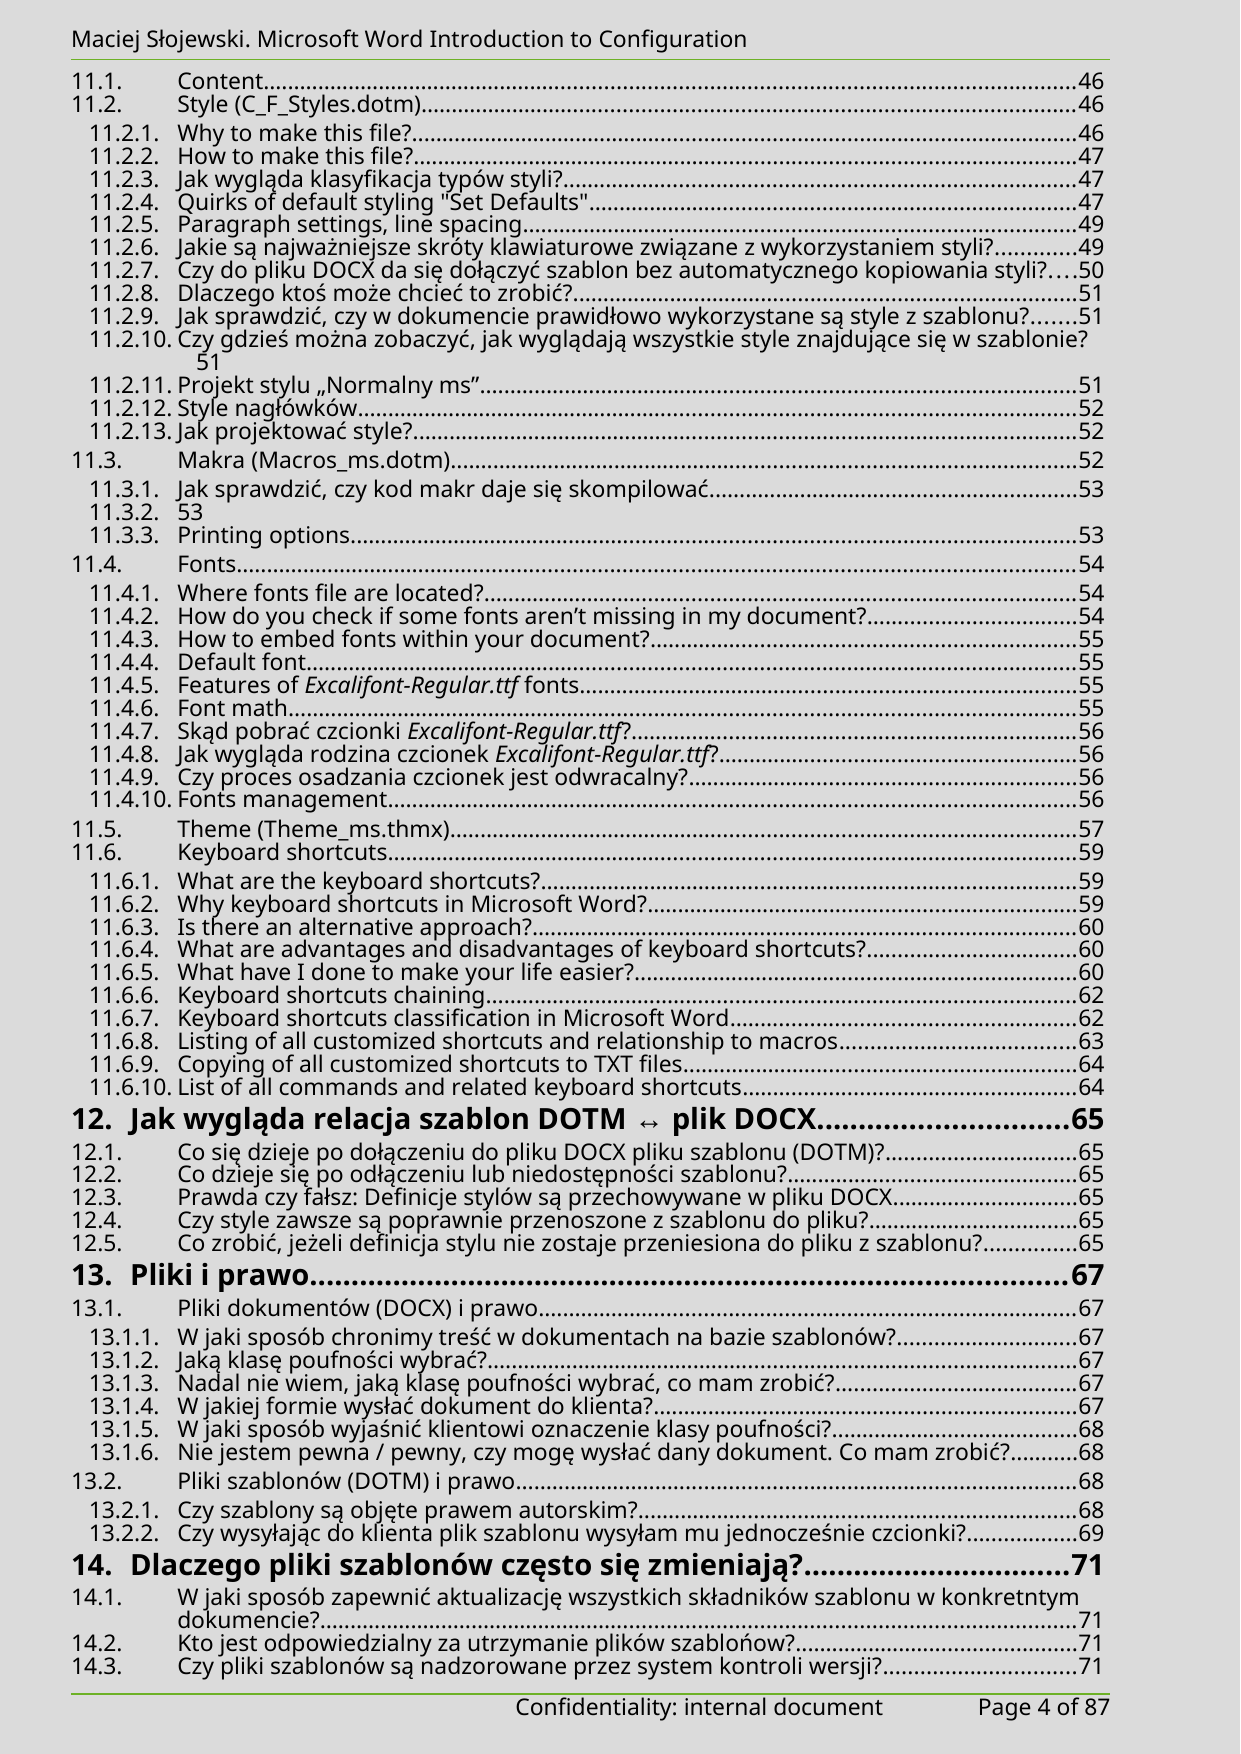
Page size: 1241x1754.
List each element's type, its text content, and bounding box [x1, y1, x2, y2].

text 11.4.7. Skąd pobrać czcionki Excalifont-Regular.ttf? 56 [88, 721, 472, 744]
text 11.3.1. Jak sprawdzić, czy kod makr daje się skompilować 53 [88, 479, 1110, 502]
text 11.4.1. Where fonts file are located? 54 [88, 583, 1110, 606]
text 11.6.1. What are the keyboard shortcuts? 59 [88, 871, 1110, 894]
text 11.4.10. Fonts management 56 [88, 789, 1110, 812]
text 11.2.13. Jak projektować style? 52 [88, 421, 1110, 444]
text 11.4.5. Features of Excalifont-Regular.ttf fonts 55 [363, 675, 517, 698]
text 13.1.6. Nie jestem pewna / pewny, czy mogę wysłać dany dokument. Co mam zrobić? 68 [88, 1442, 1110, 1464]
text 11.6.7. Keyboard shortcuts classification in Microsoft Word 62 [88, 1008, 1110, 1031]
text 14.3. Czy pliki szablonów są nadzorowane przez system kontroli wersji? 71 [71, 1656, 1110, 1679]
text 11.4.7. Skąd pobrać czcionki Excalifont-Regular.ttf? 56 [466, 721, 620, 744]
text 14. Dlaczego pliki szablonów często się zmieniają? 71 [71, 1552, 1110, 1581]
text 13.1. Pliki dokumentów (DOCX) i prawo 67 [71, 1298, 1110, 1321]
text 11.3.3. Printing options 53 [88, 525, 1110, 548]
text 11.6.4. What are advantages and disadvantages of keyboard shortcuts? 60 [88, 939, 1110, 962]
text 11.2.7. Czy do pliku DOCX da się dołączyć szablon bez automatycznego kopiowania styli? 50 [88, 260, 1110, 283]
text 11.6.6. Keyboard shortcuts chaining 62 [88, 985, 1110, 1008]
text 14.1. W jaki sposób zapewnić aktualizację wszystkich składników szablonu w konkretntym dokumencie? 71 [71, 1587, 1110, 1633]
text 13.1.1. W jaki sposób chronimy treść w dokumentach na bazie szablonów? 67 [88, 1327, 1110, 1350]
text 11.2.8. Dlaczego ktoś może chcieć to zrobić? 51 [88, 283, 1110, 306]
text 13.1.5. W jaki sposób wyjaśnić klientowi oznaczenie klasy poufności? 68 [88, 1419, 1110, 1442]
text 13.1.4. W jakiej formie wysłać dokument do klienta? 67 [88, 1396, 1110, 1419]
text 11.2.1. Why to make this file? 46 [88, 123, 1110, 146]
text 12.4. Czy style zawsze są poprawnie przenoszone z szablonu do pliku? 65 [71, 1210, 1110, 1233]
text 11.3. Makra (Macros_ms.dotm) 52 [71, 450, 1110, 473]
text 11.4.4. Default font 55 [88, 652, 1110, 675]
text 11.4.9. Czy proces osadzania czcionek jest odwracalny? 56 [88, 767, 1110, 789]
text 11.2.5. Paragraph settings, line spacing 49 [88, 214, 1110, 237]
text 11.6.5. What have I done to make your life easier? 60 [88, 962, 1110, 985]
text 13.2. Pliki szablonów (DOTM) i prawo 68 [71, 1471, 1110, 1494]
text 11.1. Content 46 [71, 71, 1110, 94]
text 11.2.11. Projekt stylu „Normalny ms” 51 [88, 375, 1110, 398]
text 11.2.6. Jakie są najważniejsze skróty klawiaturowe związane z wykorzystaniem styli? 49 [88, 237, 1110, 260]
text 13.1.3. Nadal nie wiem, jaką klasę poufności wybrać, co mam zrobić? 67 [88, 1373, 1110, 1396]
text 11.4.7. Skąd pobrać czcionki Excalifont-Regular.ttf? 56 [614, 721, 1110, 744]
text 12. Jak wygląda relacja szablon DOTM ↔ plik DOCX 65 [71, 1106, 1110, 1135]
text 11.6. Keyboard shortcuts 59 [71, 842, 1110, 864]
text 12.5. Co zrobić, jeżeli definicja stylu nie zostaje przeniesiona do pliku z szablonu? 65 [71, 1233, 1110, 1256]
text 11.5. Theme (Theme_ms.thmx) 57 [71, 819, 1110, 842]
text 11.6.3. Is there an alternative approach? 60 [88, 917, 1110, 939]
text 11.6.10. List of all commands and related keyboard shortcuts 64 [88, 1077, 1110, 1100]
text 13.2.1. Czy szablony są objęte prawem autorskim? 68 [88, 1500, 1110, 1523]
text 11.2.12. Style nagłówków 52 [88, 398, 1110, 421]
text 12.1. Co się dzieje po dołączeniu do pliku DOCX pliku szablonu (DOTM)? 65 [71, 1142, 1110, 1164]
text 11.2.9. Jak sprawdzić, czy w dokumencie prawidłowo wykorzystane są style z szablonu? 51 [88, 306, 1110, 329]
text 11.2. Style (C_F_Styles.dotm) 46 [71, 94, 1110, 117]
text 11.4.8. Jak wygląda rodzina czcionek Excalifont-Regular.ttf? 56 [702, 744, 1110, 767]
text 13. Pliki i prawo 67 [71, 1262, 1110, 1292]
text 11.4.8. Jak wygląda rodzina czcionek Excalifont-Regular.ttf? 56 [88, 744, 560, 767]
text 11.4.2. How do you check if some fonts aren’t missing in my document? 54 [88, 606, 1110, 629]
text 11.2.3. Jak wygląda klasyfikacja typów styli? 47 [88, 169, 1110, 192]
text 11.2.2. How to make this file? 47 [88, 146, 1110, 169]
text 11.3.2. 53 [88, 502, 1110, 525]
text 11.2.4. Quirks of default styling "Set Defaults" 47 [88, 192, 1110, 214]
text 11.4.6. Font math 55 [88, 698, 1110, 721]
text 12.3. Prawda czy fałsz: Definicje stylów są przechowywane w pliku DOCX 65 [71, 1187, 1110, 1210]
text 12.2. Co dzieje się po odłączeniu lub niedostępności szablonu? 65 [71, 1164, 1110, 1187]
text 11.2.10. Czy gdzieś można zobaczyć, jak wyglądają wszystkie style znajdujące się w szablonie? 51 [88, 329, 1110, 375]
text 11.4.5. Features of Excalifont-Regular.ttf fonts 55 [511, 675, 1110, 698]
text 11.4.3. How to embed fonts within your document? 55 [88, 629, 1110, 652]
text 11.6.2. Why keyboard shortcuts in Microsoft Word? 59 [88, 894, 1110, 917]
text 13.2.2. Czy wysyłając do klienta plik szablonu wysyłam mu jednocześnie czcionki? 69 [88, 1523, 1110, 1546]
text 11.6.9. Copying of all customized shortcuts to TXT files 64 [88, 1054, 1110, 1077]
text 13.1.2. Jaką klasę poufności wybrać? 67 [88, 1350, 1110, 1373]
text 14.2. Kto jest odpowiedzialny za utrzymanie plików szablońow? 71 [71, 1633, 1110, 1656]
text 11.6.8. Listing of all customized shortcuts and relationship to macros 63 [88, 1031, 1110, 1054]
text 11.4. Fonts 54 [71, 554, 1110, 577]
text 11.4.5. Features of Excalifont-Regular.ttf fonts 55 [88, 675, 369, 698]
